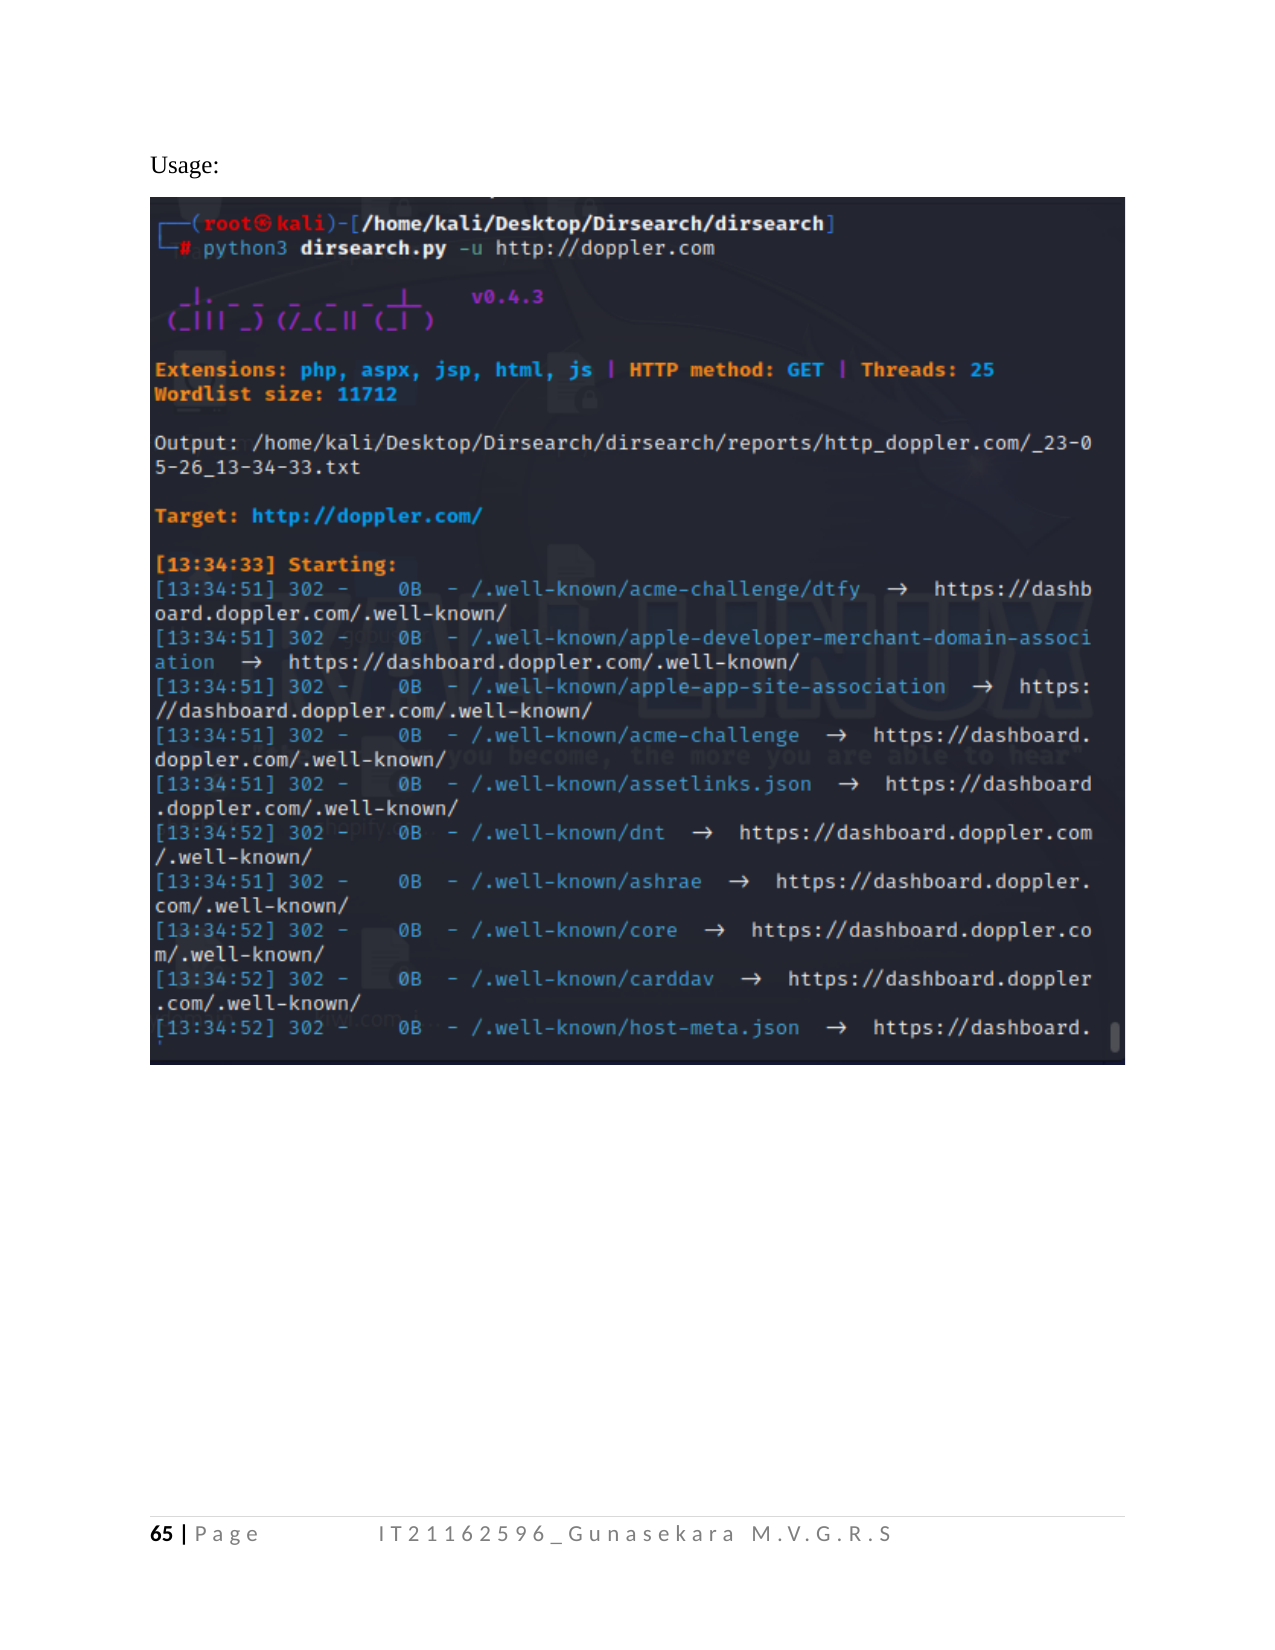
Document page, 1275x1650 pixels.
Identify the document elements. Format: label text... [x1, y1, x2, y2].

picture [150, 197, 1125, 1065]
text Usage: [150, 150, 1125, 179]
